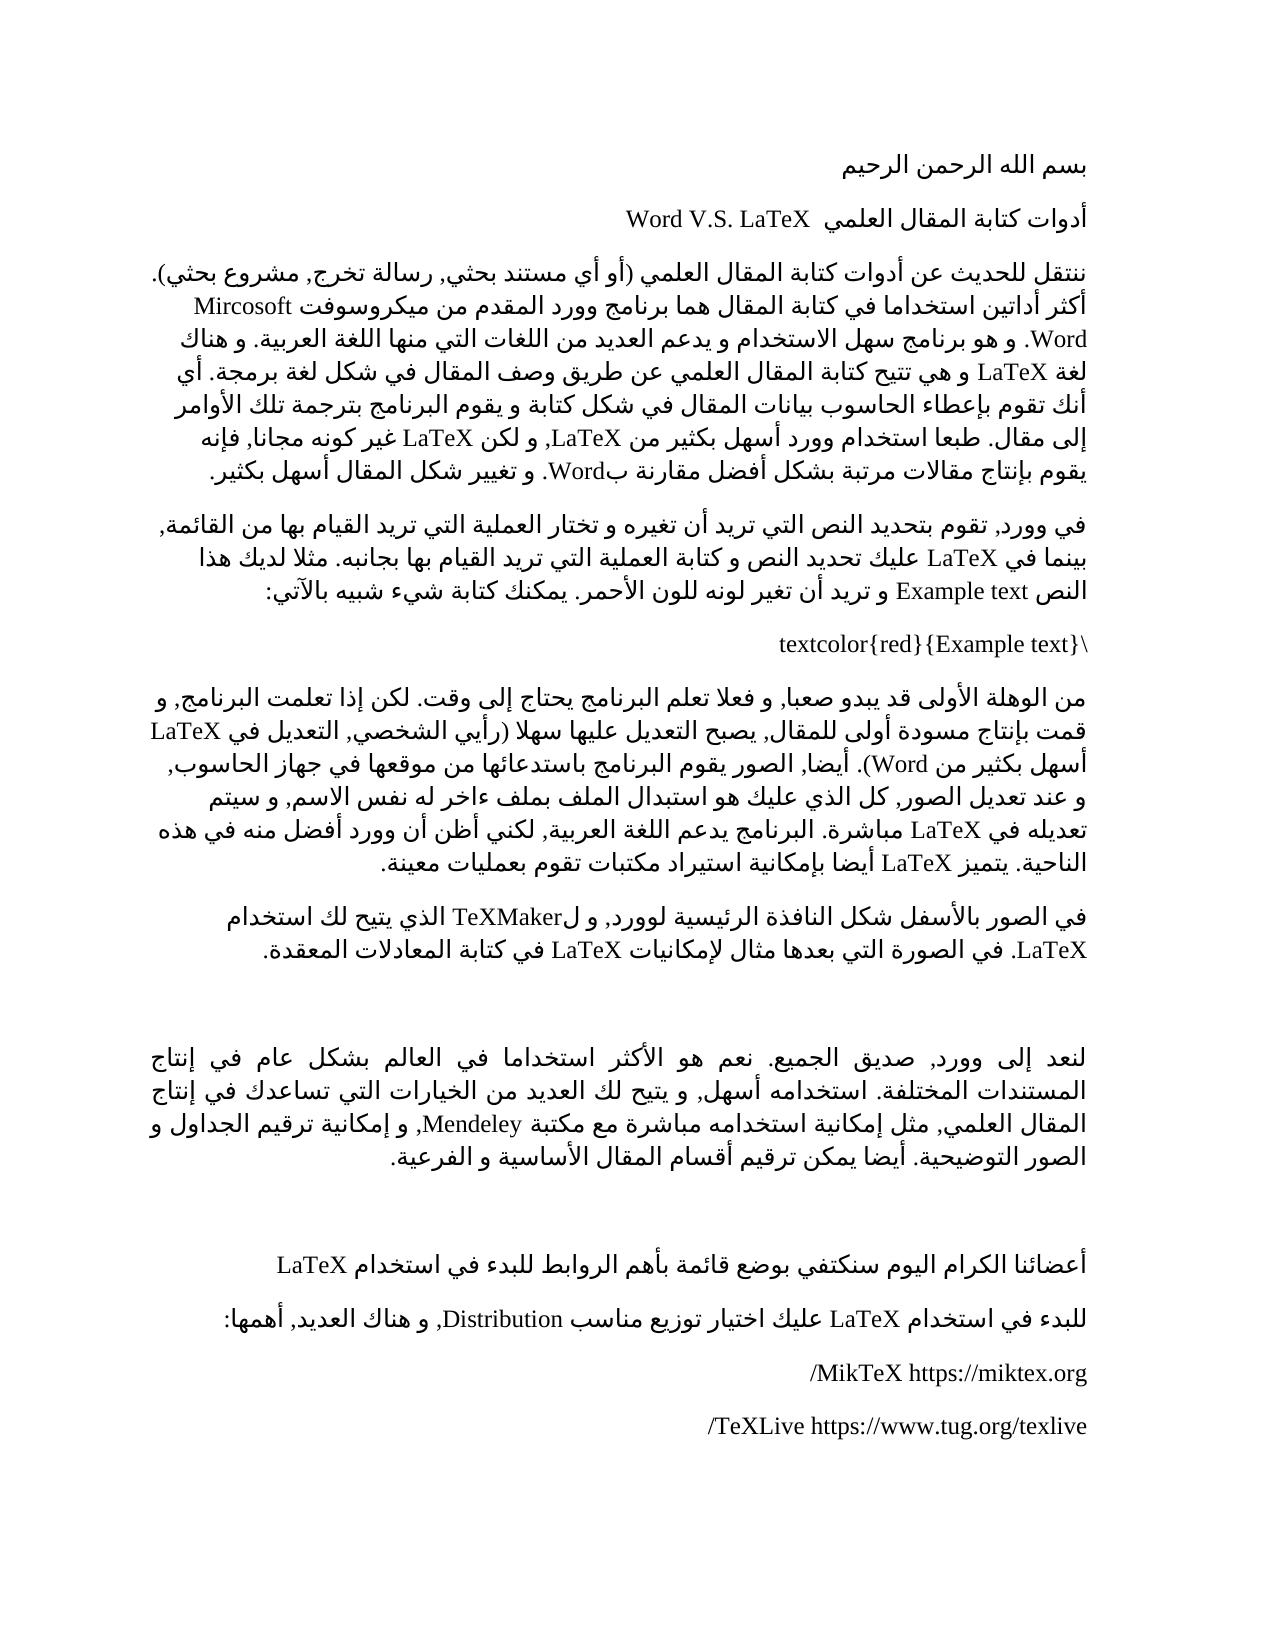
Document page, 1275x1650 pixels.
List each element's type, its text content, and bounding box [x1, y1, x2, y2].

text في الصور بالأسفل شكل النافذة الرئيسية لوورد, و لTeXMaker الذي يتيح لك استخدام LaTeX. في الصورة التي بعدها مثال لإمكانيات LaTeX في كتابة المعادلات المعقدة. [150, 902, 1087, 964]
text أدوات كتابة المقال العلمي Word V.S. LaTeX [150, 204, 1087, 233]
text أعضائنا الكرام اليوم سنكتفي بوضع قائمة بأهم الروابط للبدء في استخدام LaTeX [150, 1250, 1087, 1279]
text \textcolor{red}{Example text} [150, 629, 1087, 658]
text في وورد, تقوم بتحديد النص التي تريد أن تغيره و تختار العملية التي تريد القيام بها من القائمة, بينما في LaTeX عليك تحديد النص و كتابة العملية التي تريد القيام بها بجانبه. مثلا لديك هذا النص Example text و تريد أن تغير لونه للون الأحمر. يمكنك كتابة شيء شبيه بالآتي: [150, 510, 1087, 604]
text MikTeX https://miktex.org/ [150, 1358, 1087, 1386]
text من الوهلة الأولى قد يبدو صعبا, و فعلا تعلم البرنامج يحتاج إلى وقت. لكن إذا تعلمت البرنامج, و قمت بإنتاج مسودة أولى للمقال, يصبح التعديل عليها سهلا (رأيي الشخصي, التعديل في LaTeX أسهل بكثير من Word). أيضا, الصور يقوم البرنامج باستدعائها من موقعها في جهاز الحاسوب, و عند تعديل الصور, كل الذي عليك هو استبدال الملف بملف ءاخر له نفس الاسم, و سيتم تعديله في LaTeX مباشرة. البرنامج يدعم اللغة العربية, لكني أظن أن وورد أفضل منه في هذه الناحية. يتميز LaTeX أيضا بإمكانية استيراد مكتبات تقوم بعمليات معينة. [150, 683, 1087, 877]
text TeXLive https://www.tug.org/texlive/ [150, 1411, 1087, 1440]
text ننتقل للحديث عن أدوات كتابة المقال العلمي (أو أي مستند بحثي, رسالة تخرج, مشروع بحثي). أكثر أداتين استخداما في كتابة المقال هما برنامج وورد المقدم من ميكروسوفت Mircosoft Word. و هو برنامج سهل الاستخدام و يدعم العديد من اللغات التي منها اللغة العربية. و هناك لغة LaTeX و هي تتيح كتابة المقال العلمي عن طريق وصف المقال في شكل لغة برمجة. أي أنك تقوم بإعطاء الحاسوب بيانات المقال في شكل كتابة و يقوم البرنامج بترجمة تلك الأوامر إلى مقال. طبعا استخدام وورد أسهل بكثير من LaTeX, و لكن LaTeX غير كونه مجانا, فإنه يقوم بإنتاج مقالات مرتبة بشكل أفضل مقارنة بWord. و تغيير شكل المقال أسهل بكثير. [150, 258, 1087, 484]
text بسم الله الرحمن الرحيم [150, 150, 1087, 179]
text لنعد إلى وورد, صديق الجميع. نعم هو الأكثر استخداما في العالم بشكل عام في إنتاج المستندات المختلفة. استخدامه أسهل, و يتيح لك العديد من الخيارات التي تساعدك في إنتاج المقال العلمي, مثل إمكانية استخدامه مباشرة مع مكتبة Mendeley, و إمكانية ترقيم الجداول و الصور التوضيحية. أيضا يمكن ترقيم أقسام المقال الأساسية و الفرعية. [150, 1043, 1087, 1171]
text للبدء في استخدام LaTeX عليك اختيار توزيع مناسب Distribution, و هناك العديد, أهمها: [150, 1304, 1087, 1332]
